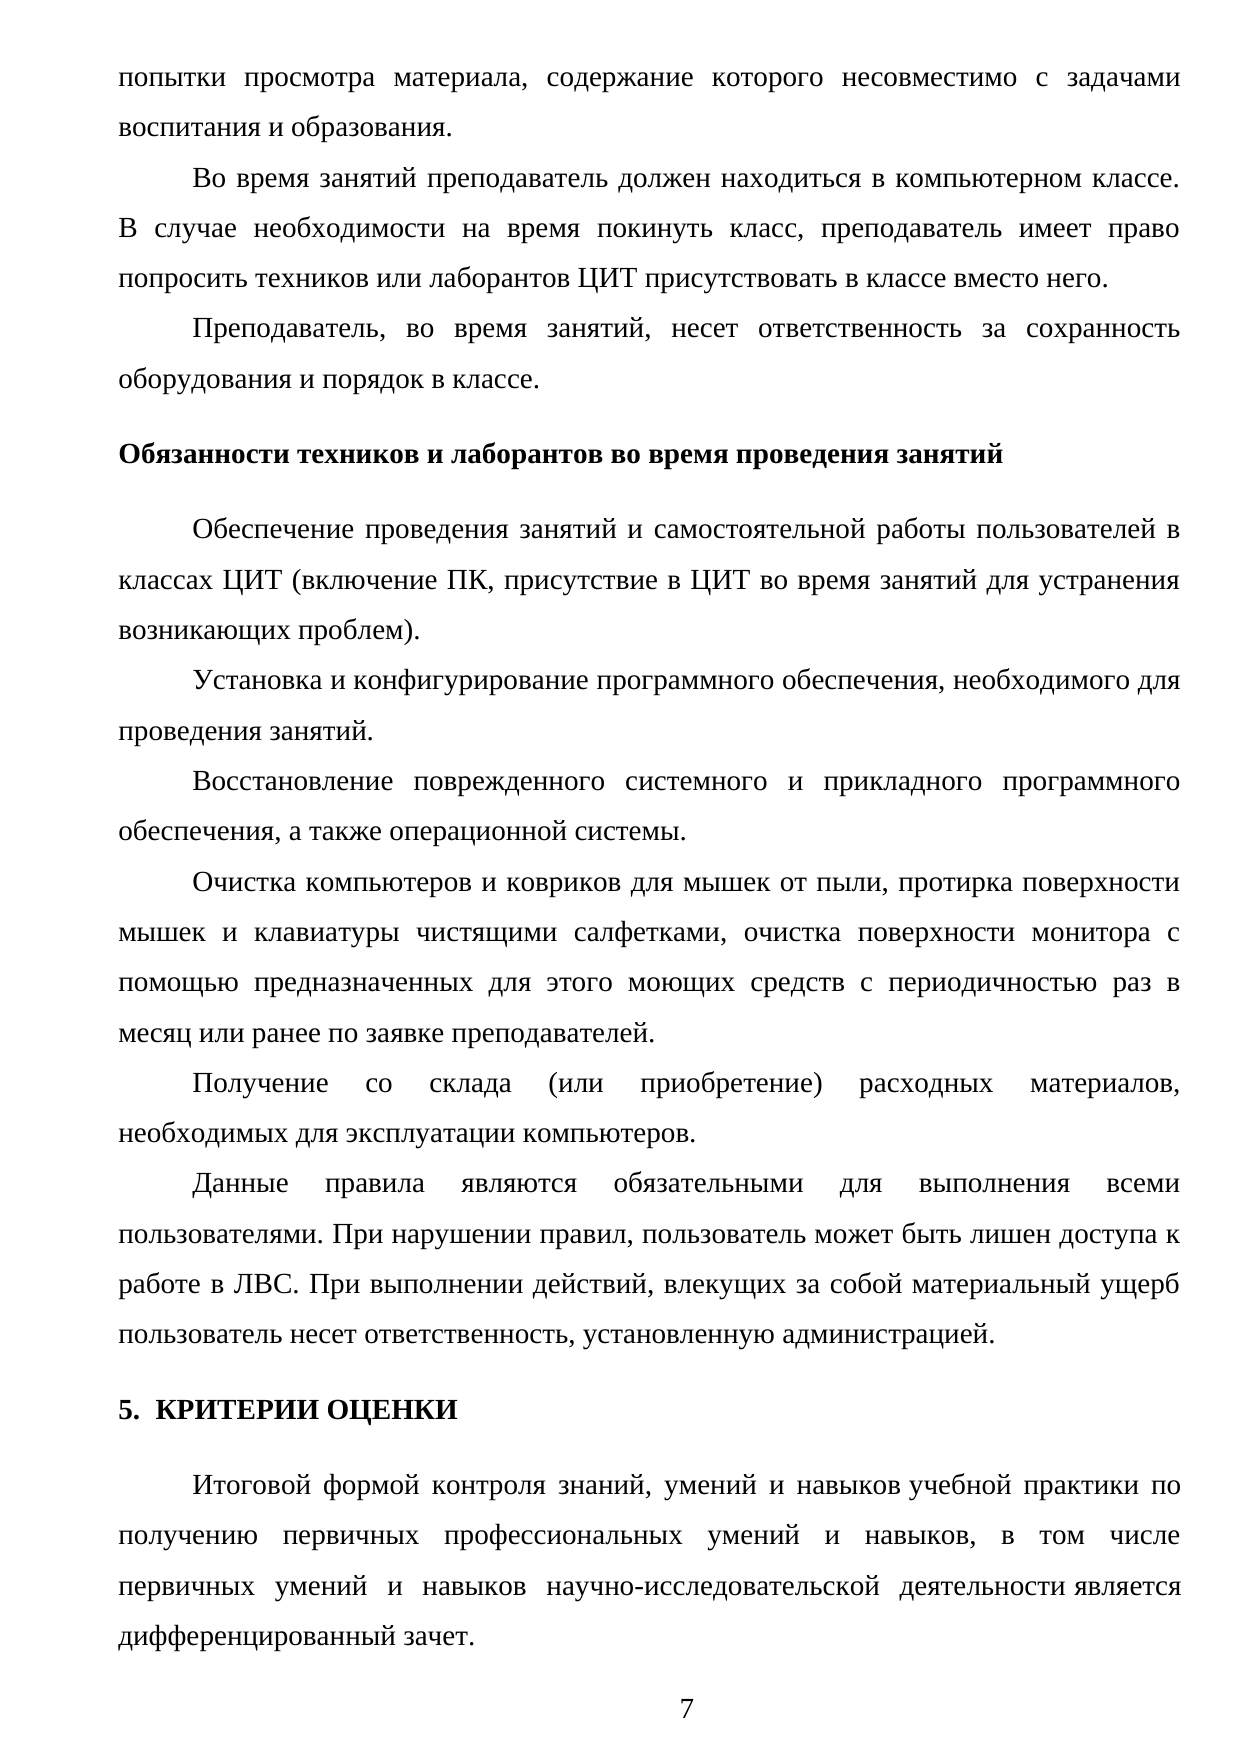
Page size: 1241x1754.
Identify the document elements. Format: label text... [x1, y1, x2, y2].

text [118, 59, 1181, 143]
text Обязанности техников и лаборантов во время проведения занятий [118, 436, 1181, 470]
text Получение со склада (или приобретение) расходных материалов, необходимых для эксплуатации компьютеров. [118, 1065, 1181, 1149]
text Данные правила являются обязательными для выполнения всеми пользователями. При нарушении правил, пользователь может быть лишен доступа к работе в ЛВС. При выполнении действий, влекущих за собой материальный ущерб пользователь несет ответственность, установленную администрацией. [118, 1166, 1181, 1350]
text Восстановление поврежденного системного и прикладного программного обеспечения, а также операционной системы. [118, 763, 1181, 847]
text Обеспечение проведения занятий и самостоятельной работы пользователей в классах ЦИТ (включение ПК, присутствие в ЦИТ во время занятий для устранения возникающих проблем). [118, 512, 1181, 646]
text Во время занятий преподаватель должен находиться в компьютерном классе. В случае необходимости на время покинуть класс, преподаватель имеет право попросить техников или лаборантов ЦИТ присутствовать в классе вместо него. [118, 160, 1181, 294]
text Преподаватель, во время занятий, несет ответственность за сохранность оборудования и порядок в классе. [118, 311, 1181, 394]
text Установка и конфигурирование программного обеспечения, необходимого для проведения занятий. [118, 662, 1181, 746]
subtitle КРИТЕРИИ ОЦЕНКИ [118, 1392, 1181, 1425]
text Очистка компьютеров и ковриков для мышек от пыли, протирка поверхности мышек и клавиатуры чистящими салфетками, очистка поверхности монитора с помощью предназначенных для этого моющих средств с периодичностью раз в месяц или ранее по заявке преподавателей. [118, 864, 1181, 1048]
text Итоговой формой контроля знаний, умений и навыков учебной практики по получению первичных профессиональных умений и навыков, в том числе первичных умений и навыков научно-исследовательской деятельности является дифференцированный зачет. [118, 1467, 1181, 1652]
